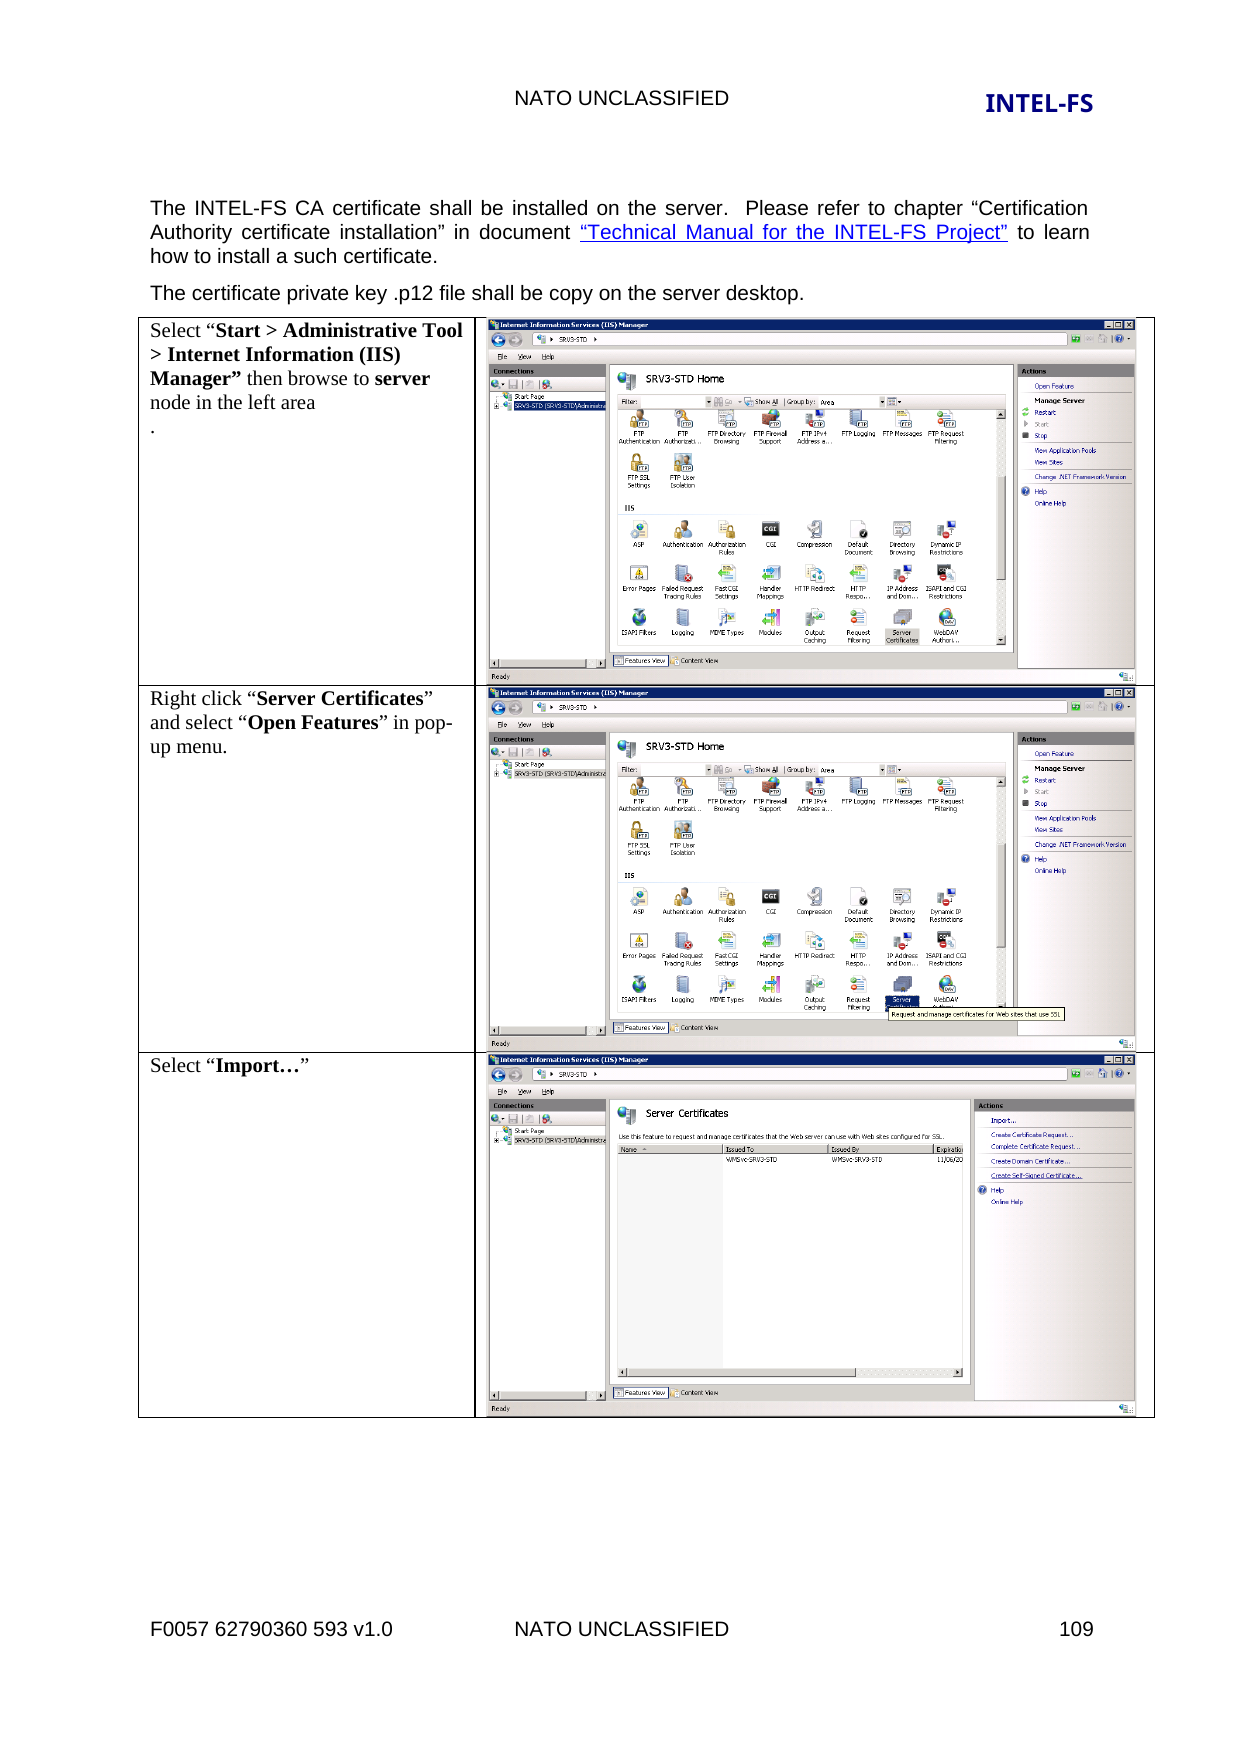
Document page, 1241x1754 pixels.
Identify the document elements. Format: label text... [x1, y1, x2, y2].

table_cell [476, 1053, 486, 1417]
table_cell [1137, 1053, 1154, 1417]
text The certificate private key .p12 file shall be copy on the server desktop. [150, 280, 1090, 304]
table_header Select “Start > Administrative Tool > Internet Information (IIS) Manager” then browse to server node in the left area . [139, 318, 474, 685]
text The INTEL-FS CA certificate shall be installed on the server. Please refer to chapter “Certification Authority certificate installation” in document “Technical Manual for the INTEL-FS Project” to learn how to install a such certificate. [150, 196, 1090, 268]
picture [486, 317, 1137, 685]
table_header [1137, 318, 1154, 685]
table_cell [1137, 686, 1154, 1052]
table_cell Right click “Server Certificates” and select “Open Features” in pop-up menu. [139, 686, 474, 1052]
table_cell Select “Import…” [139, 1053, 474, 1417]
table_header [476, 318, 486, 685]
picture [486, 686, 1137, 1417]
table_cell [476, 686, 486, 1052]
